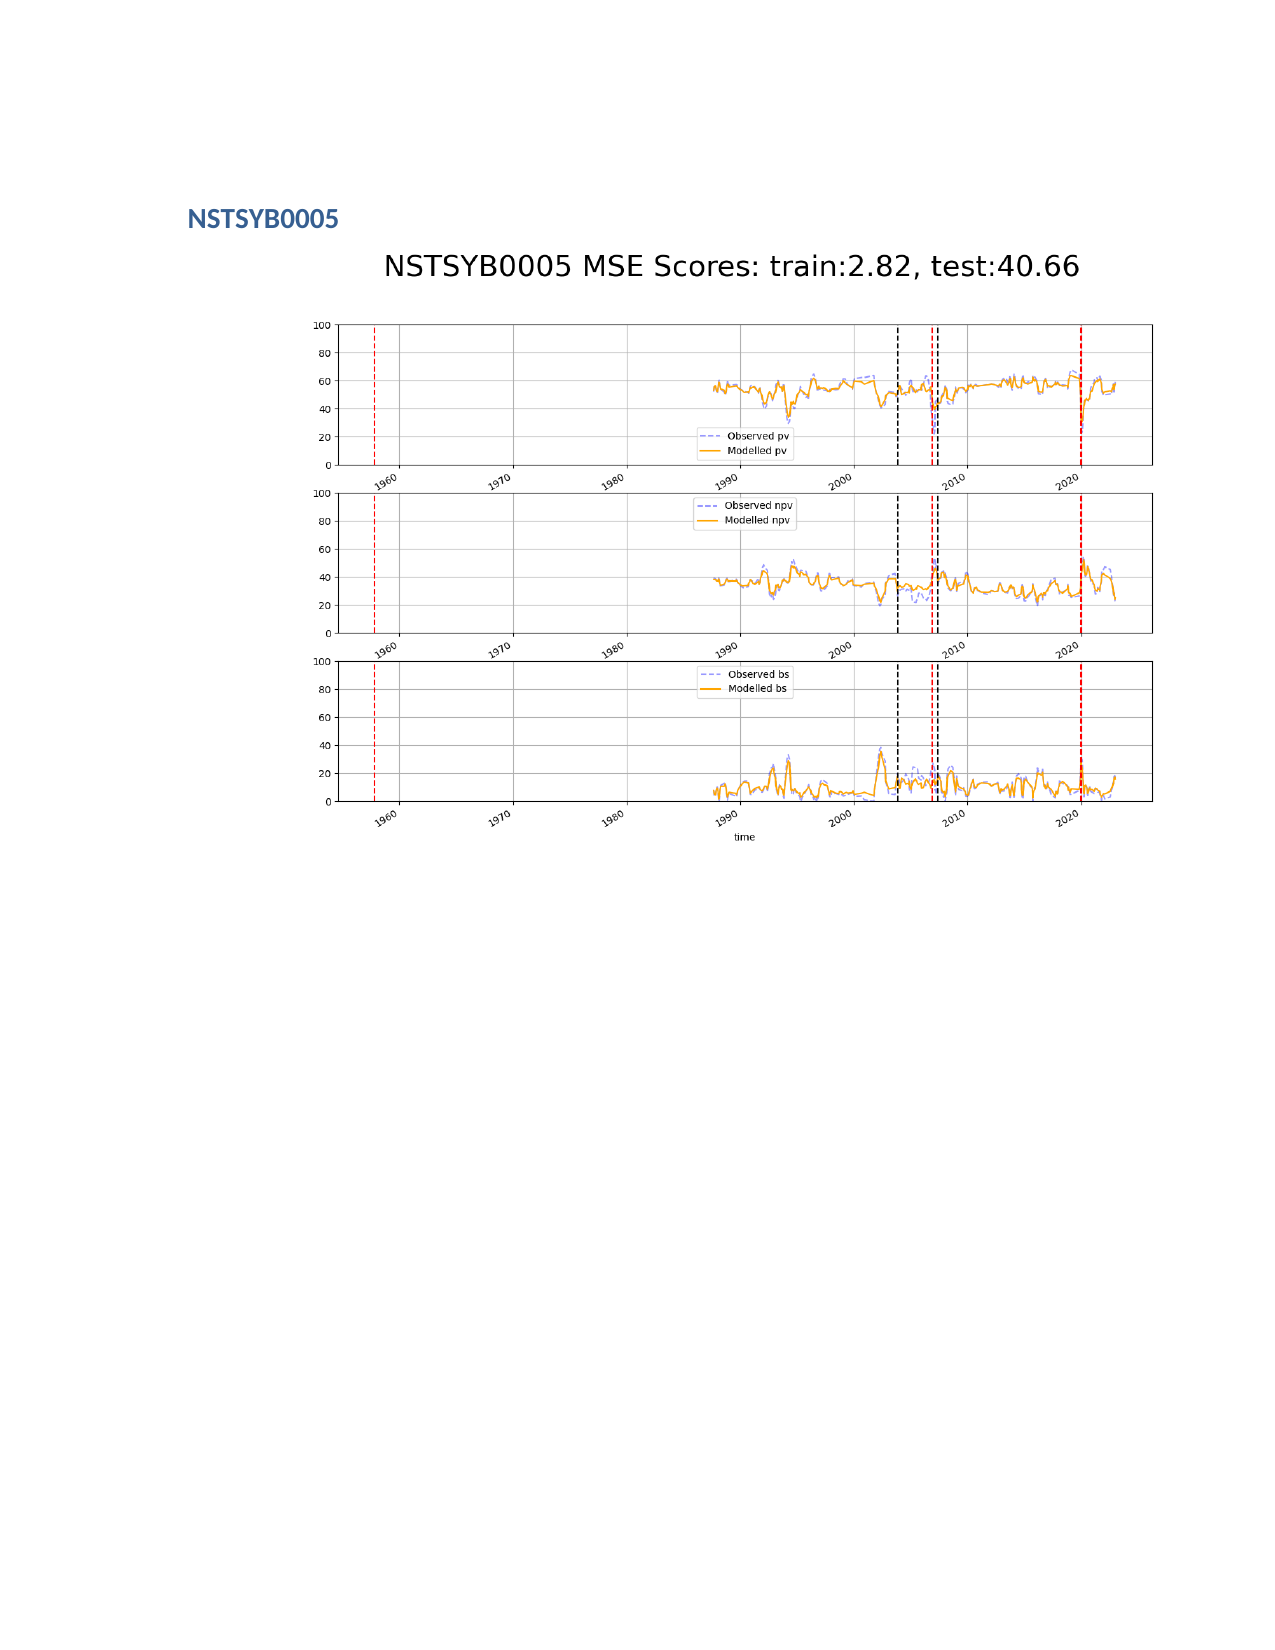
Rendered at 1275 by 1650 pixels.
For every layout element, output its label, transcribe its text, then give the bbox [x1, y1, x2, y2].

subtitle NSTSYB0005 [187, 200, 1087, 236]
picture [206, 241, 1257, 941]
